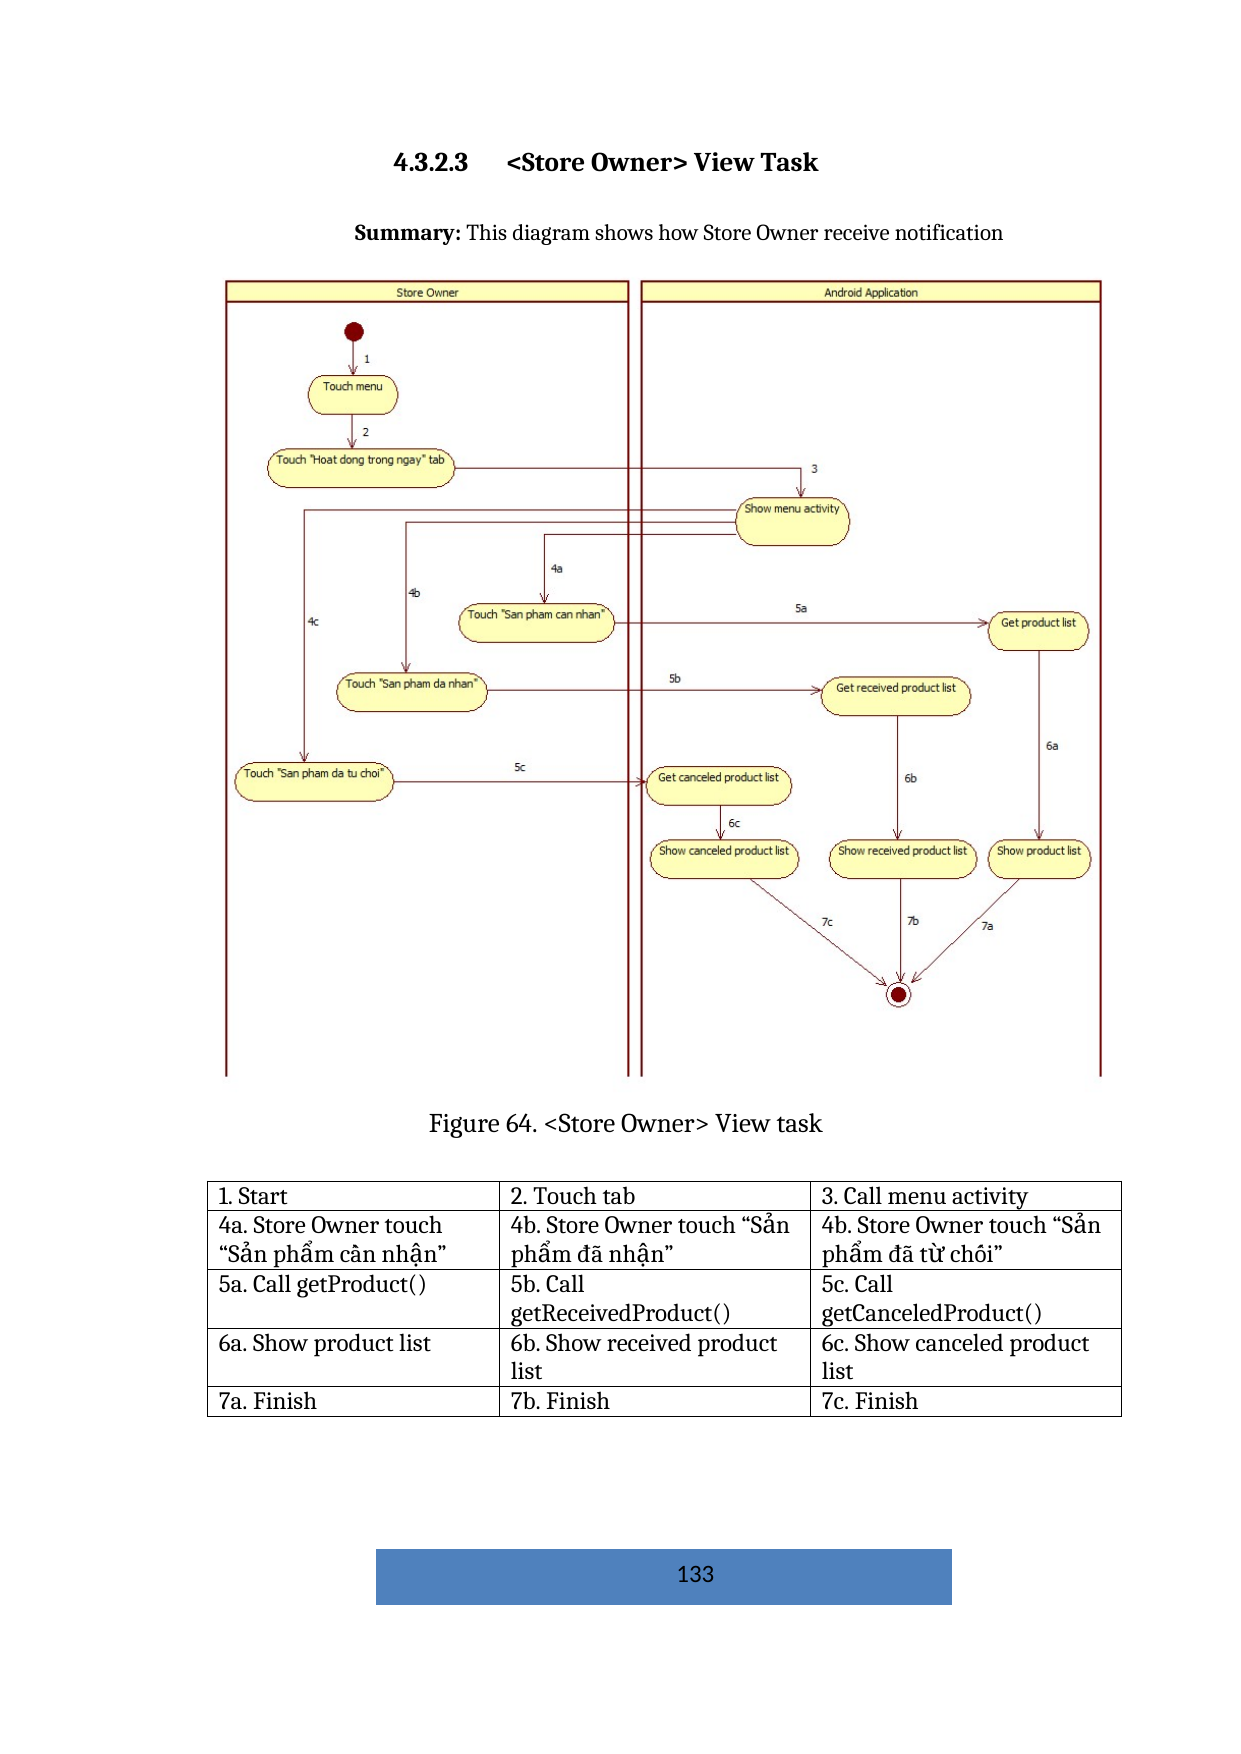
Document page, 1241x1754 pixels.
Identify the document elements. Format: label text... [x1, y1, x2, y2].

table_cell 7c. Finish [811, 1387, 1121, 1416]
table_cell 7b. Finish [500, 1387, 810, 1416]
table_header 2. Touch tab [500, 1182, 810, 1210]
table_cell 4b. Store Owner touch “Sản phẩm đã từ chối” [811, 1211, 1121, 1269]
table_cell 4b. Store Owner touch “Sản phẩm đã nhận” [500, 1211, 810, 1269]
text Summary: This diagram shows how Store Owner receive notification [281, 219, 1122, 246]
table_cell 4a. Store Owner touch “Sản phẩm cần nhận” [208, 1211, 499, 1269]
table_header 1. Start [208, 1182, 499, 1210]
text Figure . <Store Owner> View task [428, 1108, 1122, 1139]
subtitle <Store Owner> View Task [393, 147, 1122, 178]
table_cell 6b. Show received product list [500, 1329, 810, 1386]
table_cell 5b. Call getReceivedProduct() [500, 1270, 810, 1327]
table_cell 7a. Finish [208, 1387, 499, 1416]
table_cell 6a. Show product list [208, 1329, 499, 1386]
table_cell 6c. Show canceled product list [811, 1329, 1121, 1386]
table_cell 5a. Call getProduct() [208, 1270, 499, 1327]
table_cell 5c. Call getCanceledProduct() [811, 1270, 1121, 1327]
picture [207, 262, 1122, 1096]
table_header 3. Call menu activity [811, 1182, 1121, 1210]
